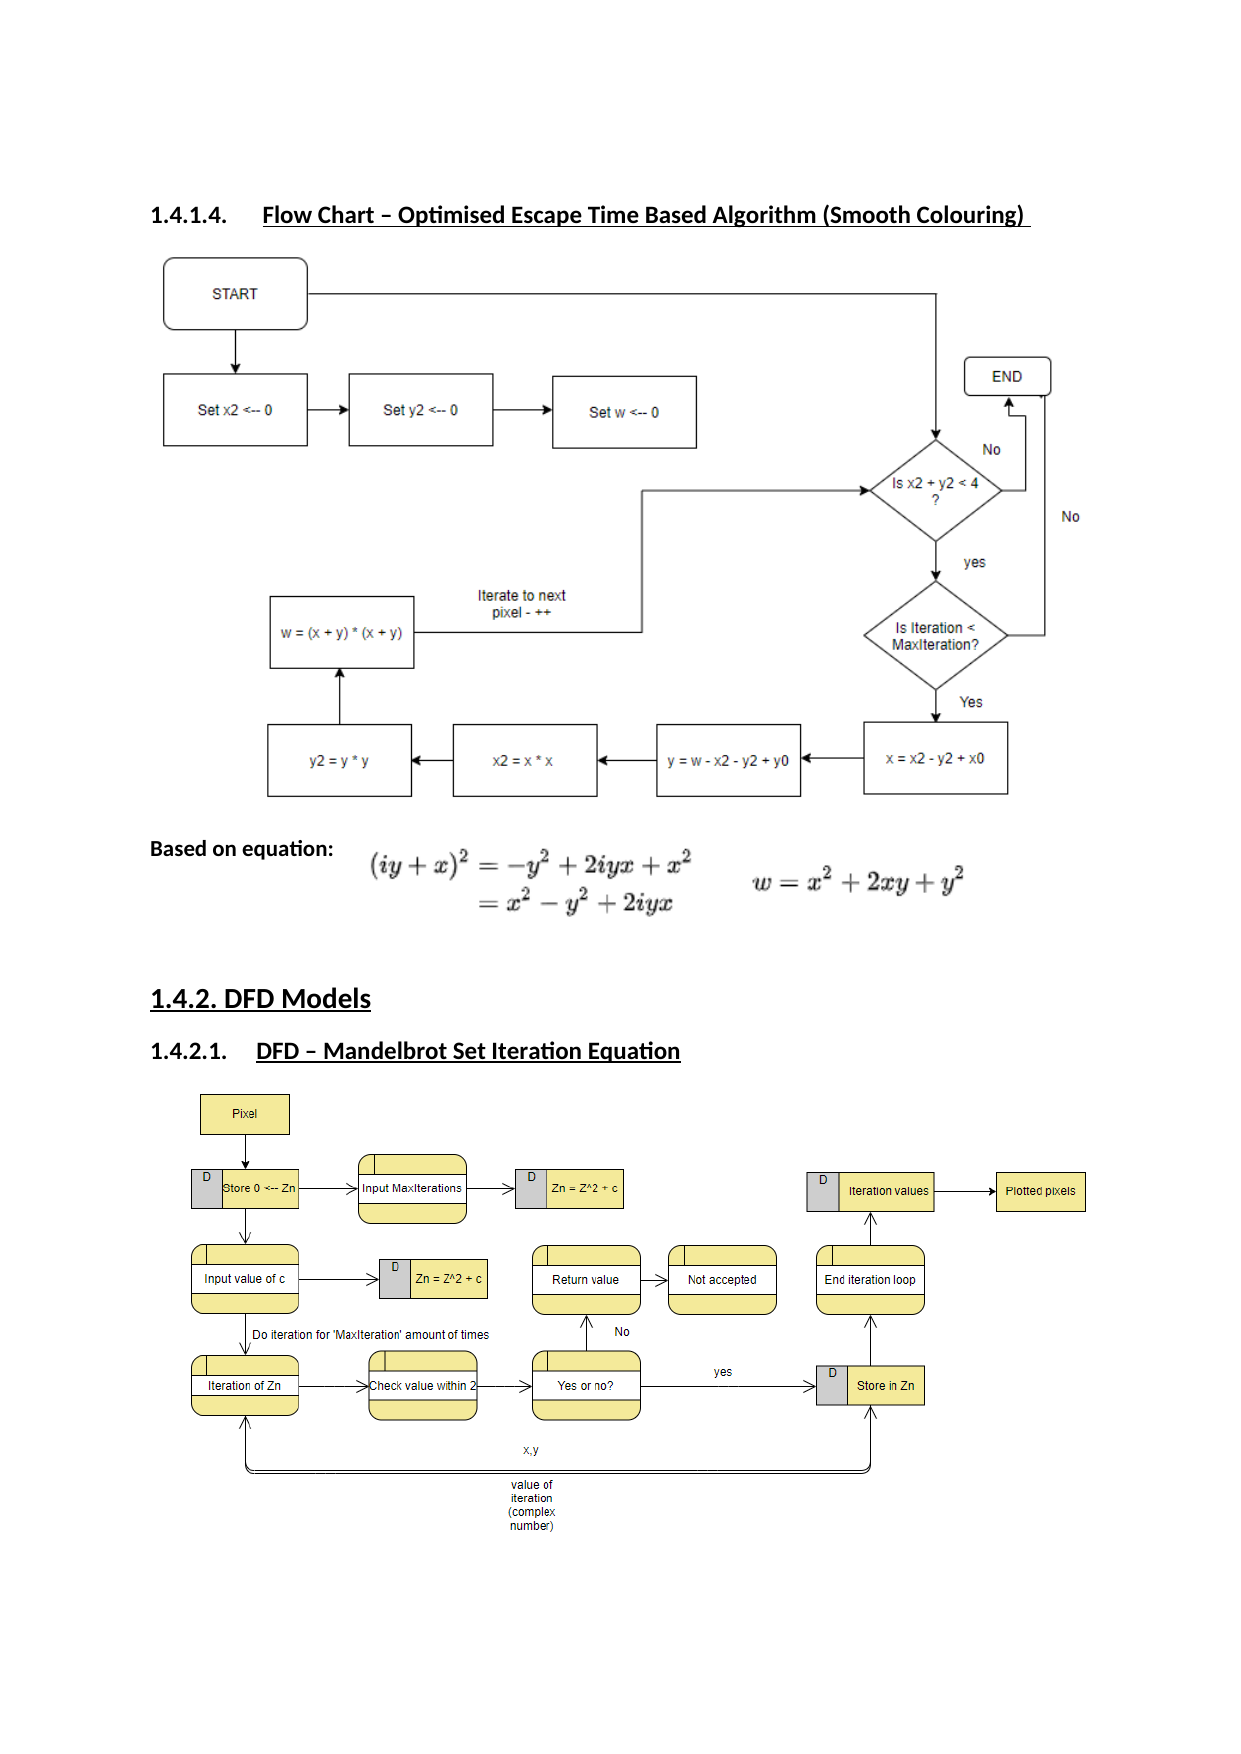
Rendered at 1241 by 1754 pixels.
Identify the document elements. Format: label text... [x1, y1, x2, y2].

picture [745, 862, 980, 906]
text 1.4.2. DFD Models [150, 980, 1090, 1016]
picture [362, 835, 740, 934]
picture [150, 1084, 1091, 1549]
picture [150, 249, 1091, 815]
text Based on equation: [150, 834, 1090, 862]
list DFD – Mandelbrot Set Iteration Equation [150, 1035, 1090, 1066]
list Flow Chart – Optimised Escape Time Based Algorithm (Smooth Colouring) [150, 199, 1090, 230]
